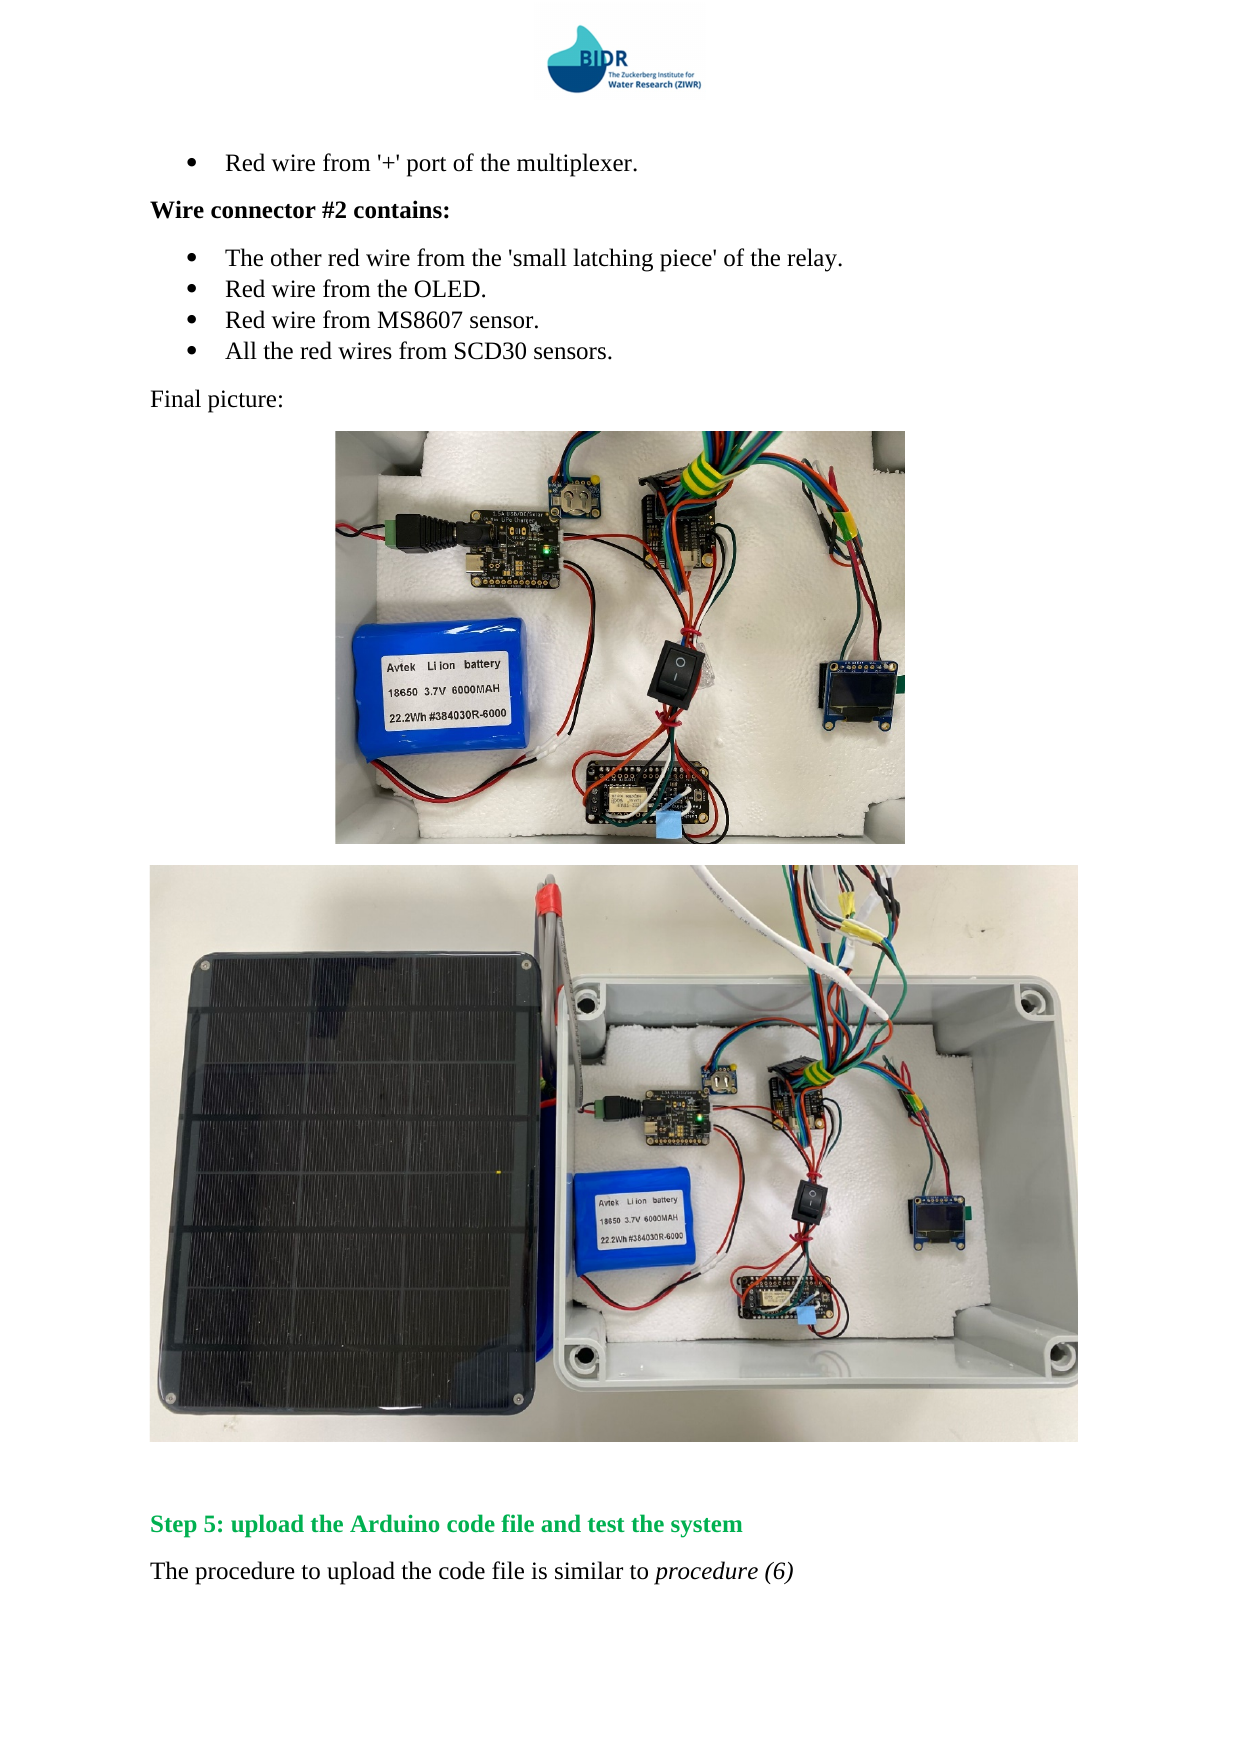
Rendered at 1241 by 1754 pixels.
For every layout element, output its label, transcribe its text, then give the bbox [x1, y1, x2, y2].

list The other red wire from the 'small latching piece' of the relay. [187, 243, 1090, 272]
list All the red wires from SCD30 sensors. [187, 336, 1090, 365]
picture [151, 865, 1078, 1442]
picture [534, 2, 707, 100]
list Red wire from '+' port of the multiplexer. [187, 148, 1090, 177]
text The procedure to upload the code file is similar to procedure (6) [150, 1556, 1090, 1585]
picture [335, 431, 905, 844]
list Red wire from MS8607 sensor. [187, 305, 1090, 334]
text Wire connector #2 contains: [150, 196, 1090, 224]
text Step 5: upload the Arduino code file and test the system [150, 1509, 1090, 1537]
text Final picture: [150, 384, 1090, 413]
list Red wire from the OLED. [187, 274, 1090, 303]
